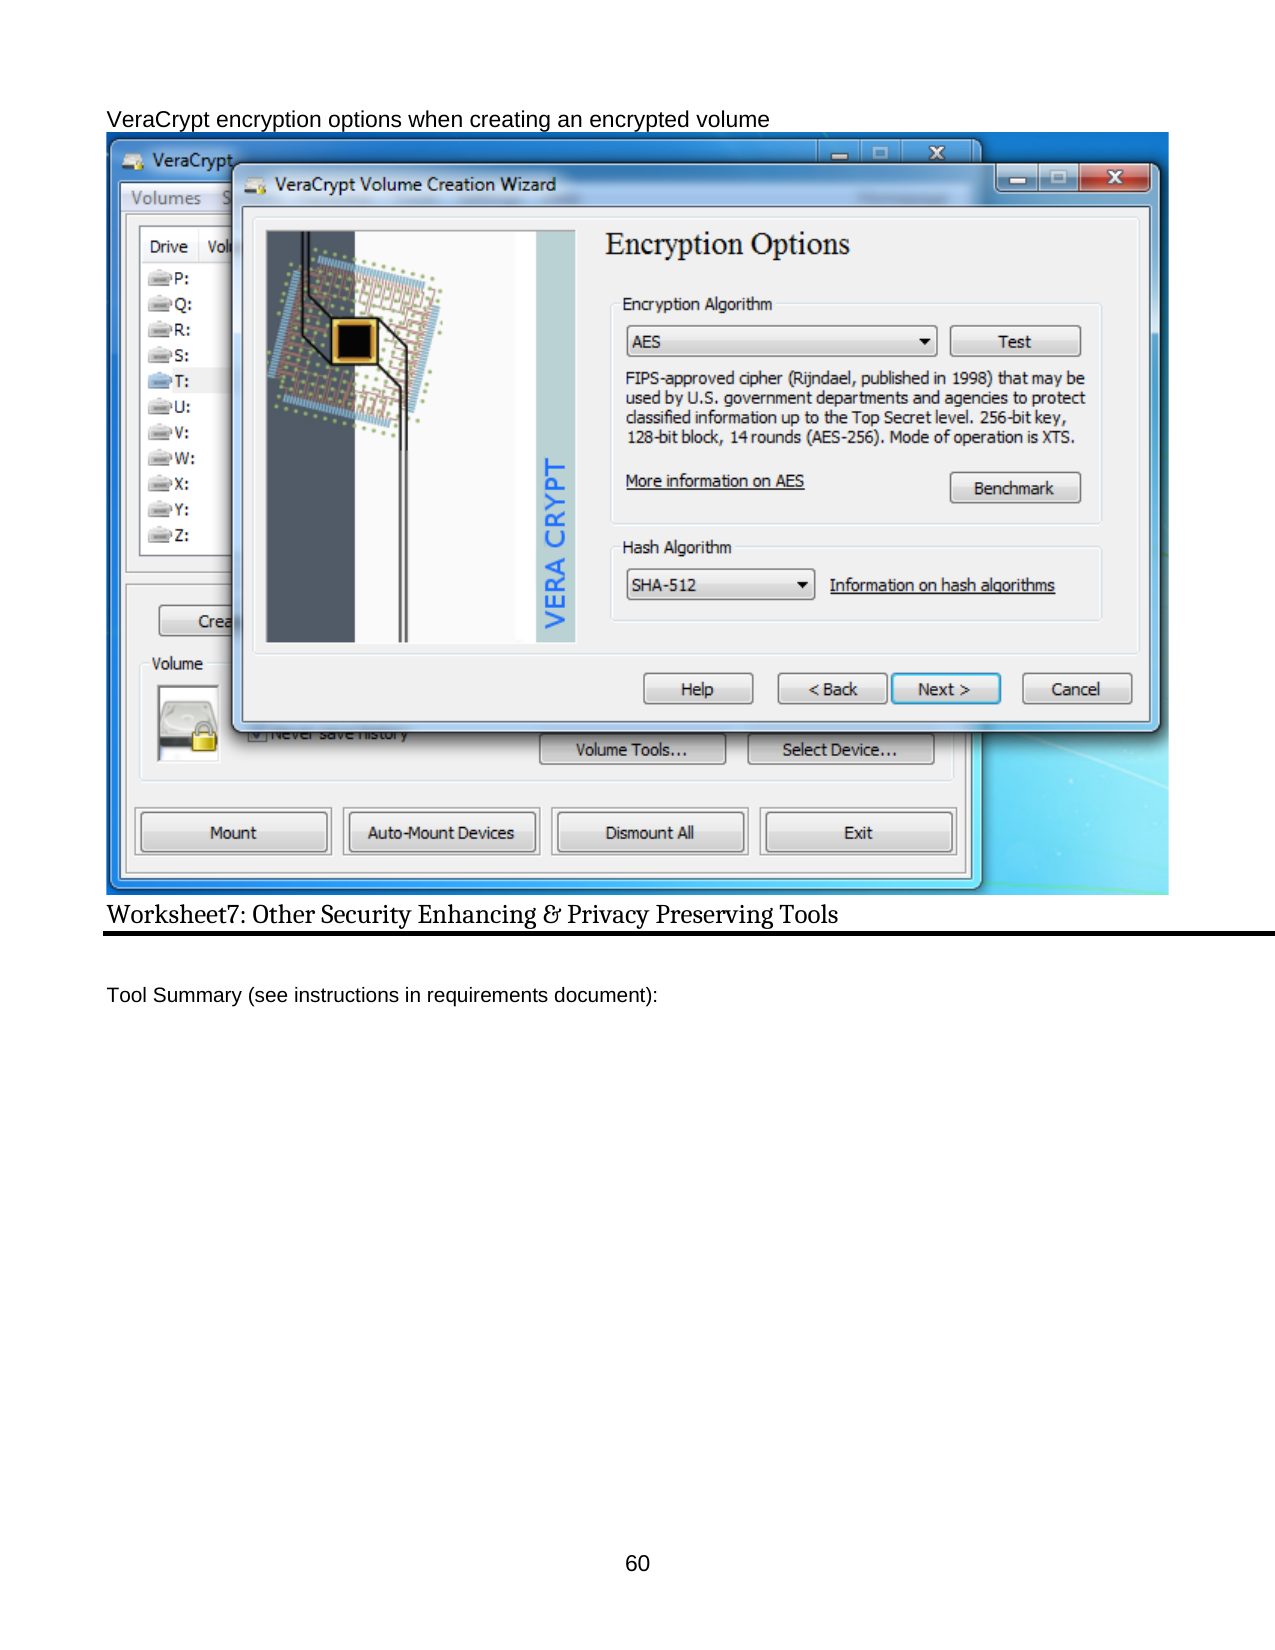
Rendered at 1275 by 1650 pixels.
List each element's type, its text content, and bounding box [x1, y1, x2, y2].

subtitle Worksheet7: Other Security Enhancing & Privacy Preserving Tools [106, 899, 1169, 930]
picture [106, 132, 1169, 895]
text Tool Summary (see instructions in requirements document): [106, 983, 1169, 1007]
text VeraCrypt encryption options when creating an encrypted volume [106, 106, 1169, 132]
